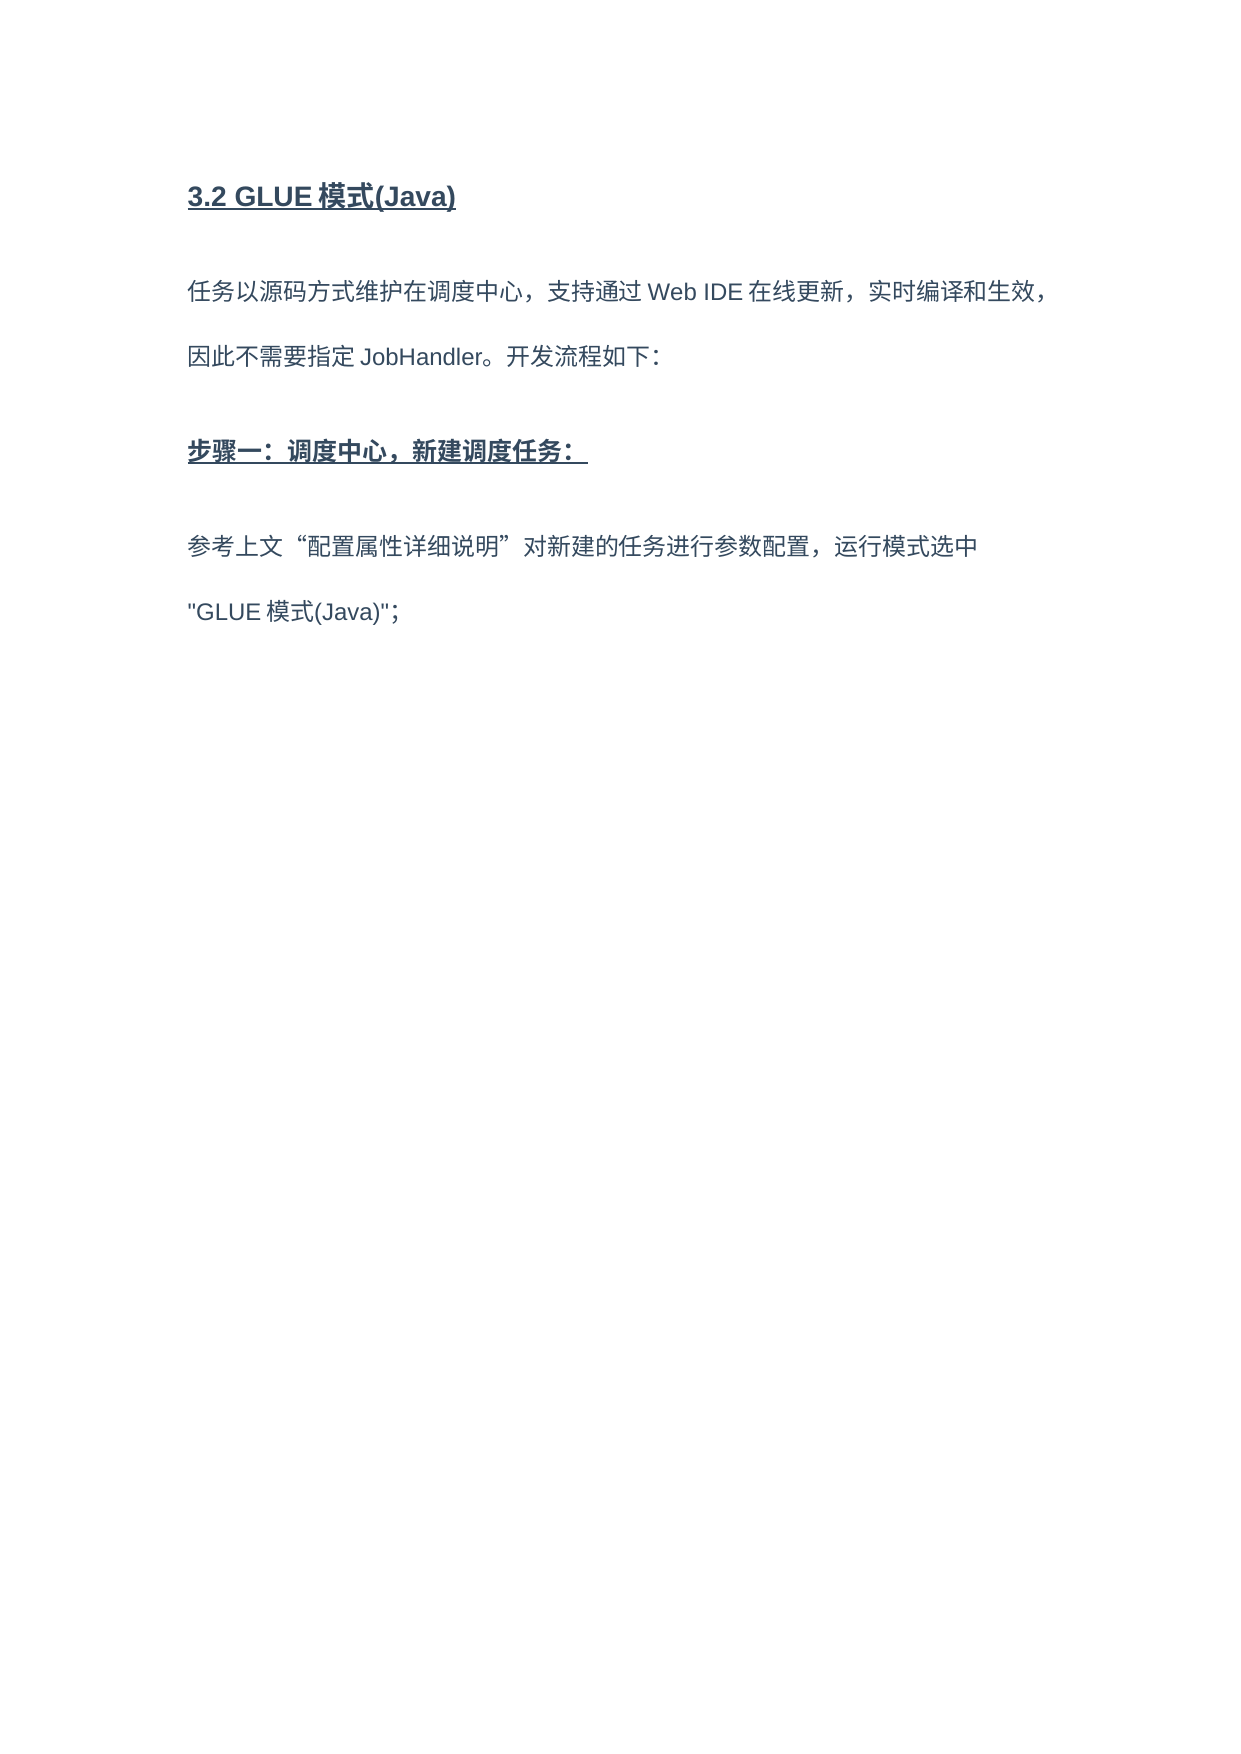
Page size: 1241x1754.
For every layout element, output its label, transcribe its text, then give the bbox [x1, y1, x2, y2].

text 参考上文“配置属性详细说明”对新建的任务进行参数配置，运行模式选中 "GLUE模式(Java)"； [187, 512, 1053, 642]
text 任务以源码方式维护在调度中心，支持通过Web IDE在线更新，实时编译和生效，因此不需要指定JobHandler。开发流程如下： [187, 257, 1053, 387]
text 3.2 GLUE模式(Java) [187, 162, 1053, 227]
text 步骤一：调度中心，新建调度任务： [187, 417, 1053, 482]
